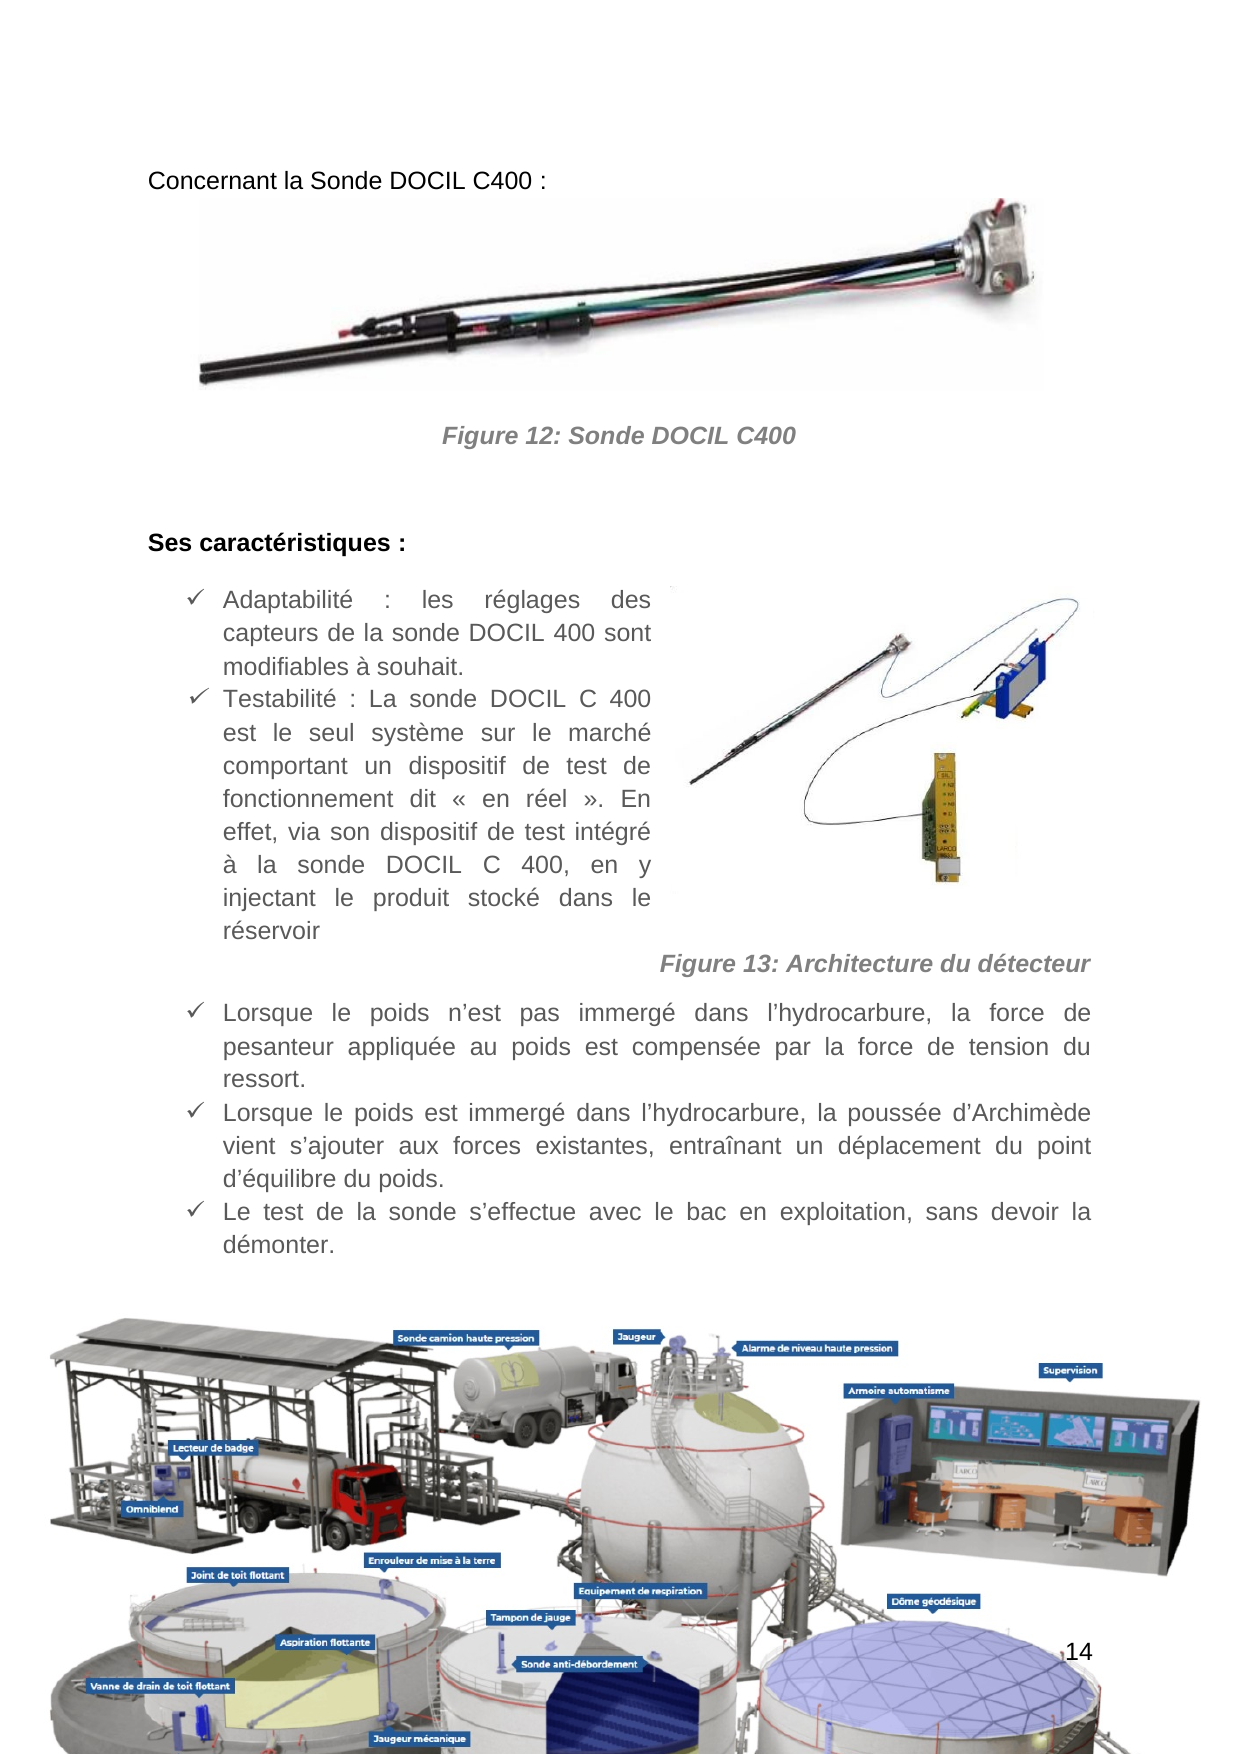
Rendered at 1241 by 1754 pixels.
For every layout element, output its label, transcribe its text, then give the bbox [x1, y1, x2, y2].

list Lorsque le poids n’est pas immergé dans l’hydrocarbure, la force de pesanteur appliquée au poids est compensée par la force de tension du ressort. [185, 998, 1093, 1093]
text Concernant la Sonde DOCIL C400 : [148, 166, 1093, 195]
text Ses caractéristiques : [148, 528, 1093, 557]
list Testabilité : La sonde DOCIL C 400 est le seul système sur le marché comportant un dispositif de test de fonctionnement dit « en réel ». En effet, via son dispositif de test intégré à la sonde DOCIL C 400, en y injectant le produit stocké dans le réservoir [185, 684, 1093, 944]
list Le test de la sonde s’effectue avec le bac en exploitation, sans devoir la démonter. [185, 1197, 1093, 1258]
picture [173, 198, 1067, 392]
picture [670, 586, 1095, 894]
list Lorsque le poids est immergé dans l’hydrocarbure, la poussée d’Archimède vient s’ajouter aux forces existantes, entraînant un déplacement du point d’équilibre du poids. [185, 1097, 1093, 1192]
text Figure 13: Architecture du détecteur [148, 949, 1093, 977]
list Adaptabilité : les réglages des capteurs de la sonde DOCIL 400 sont modifiables à souhait. [185, 585, 1093, 680]
text Figure 12: Sonde DOCIL C400 [148, 421, 1093, 449]
picture [30, 1298, 1210, 1754]
